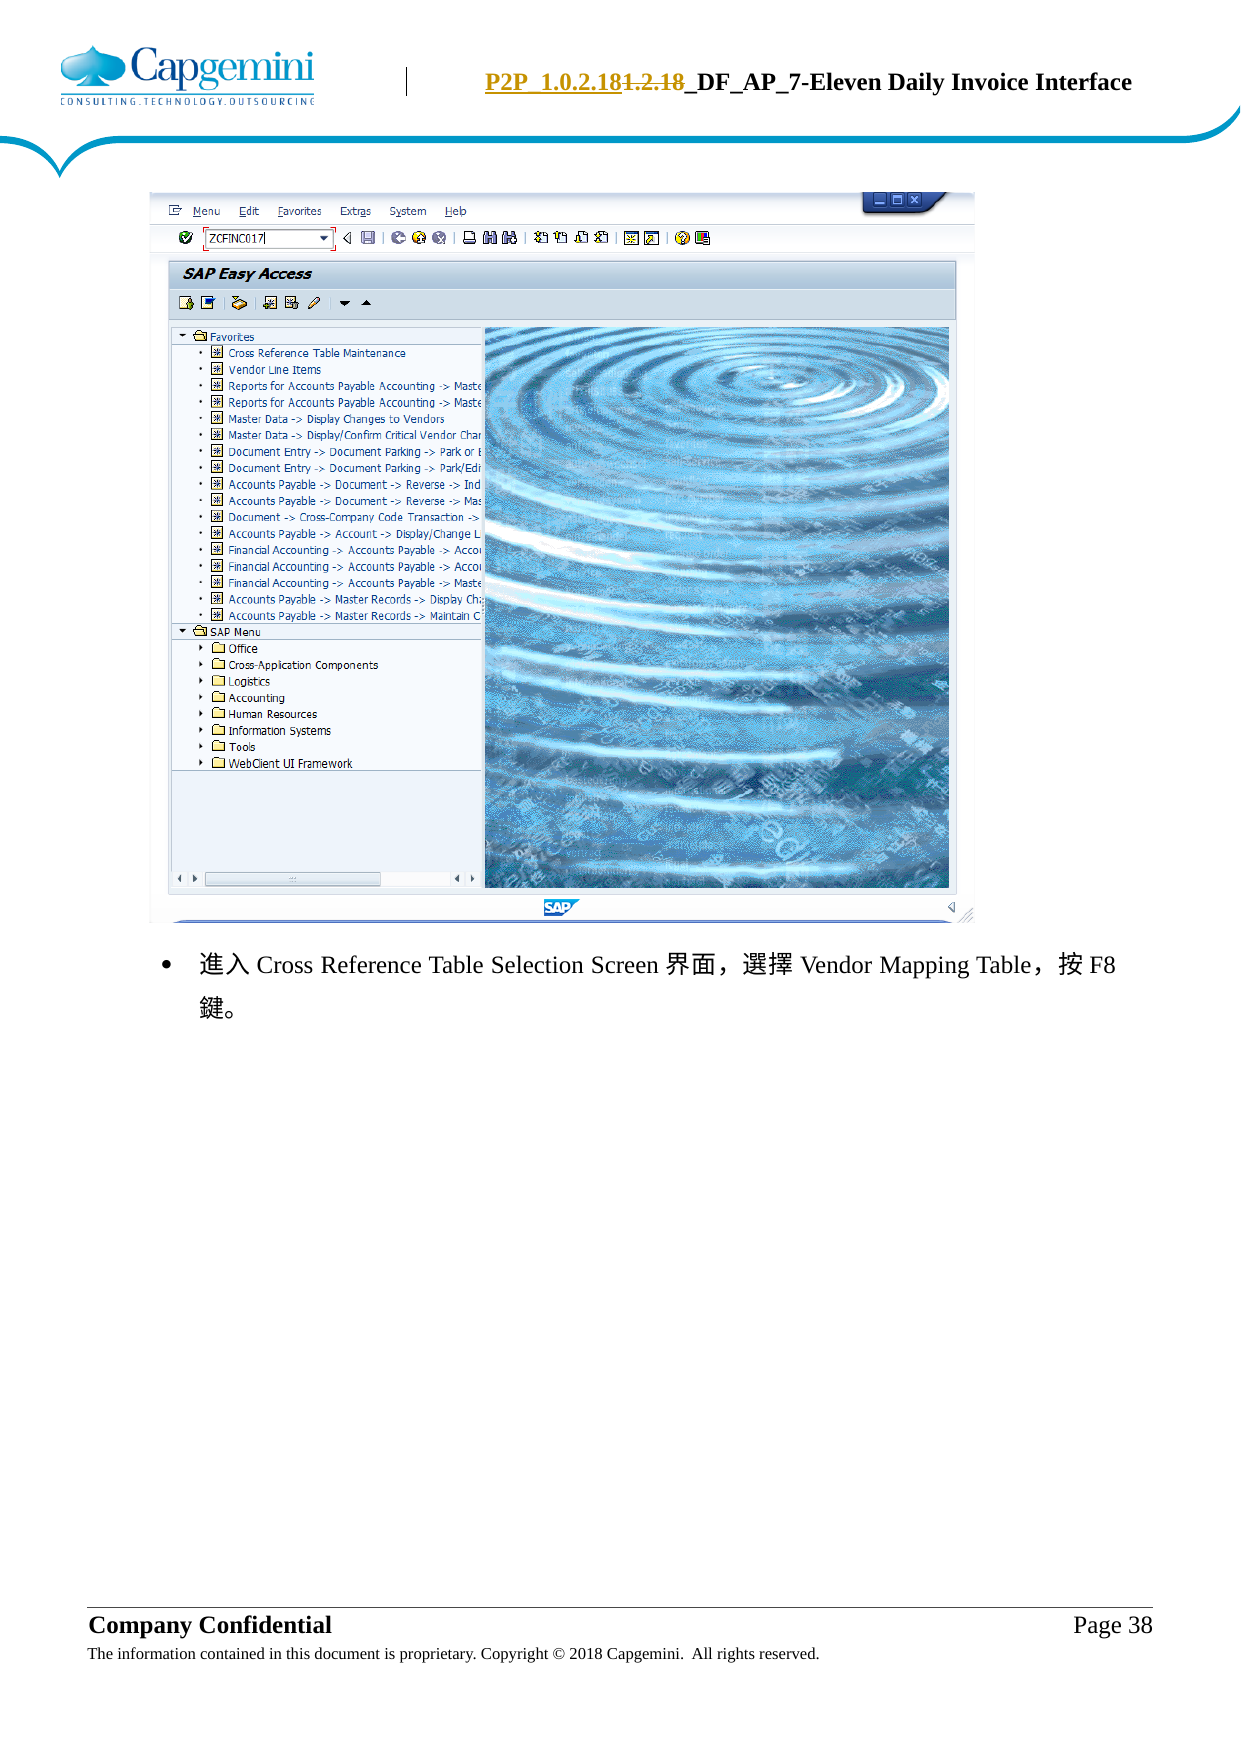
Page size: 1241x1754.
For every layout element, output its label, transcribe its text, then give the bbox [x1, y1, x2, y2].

list 進入Cross Reference Table Selection Screen界面，選擇Vendor Mapping Table，按F8鍵。 [162, 944, 1116, 1024]
picture [61, 45, 314, 105]
picture [149, 192, 975, 923]
